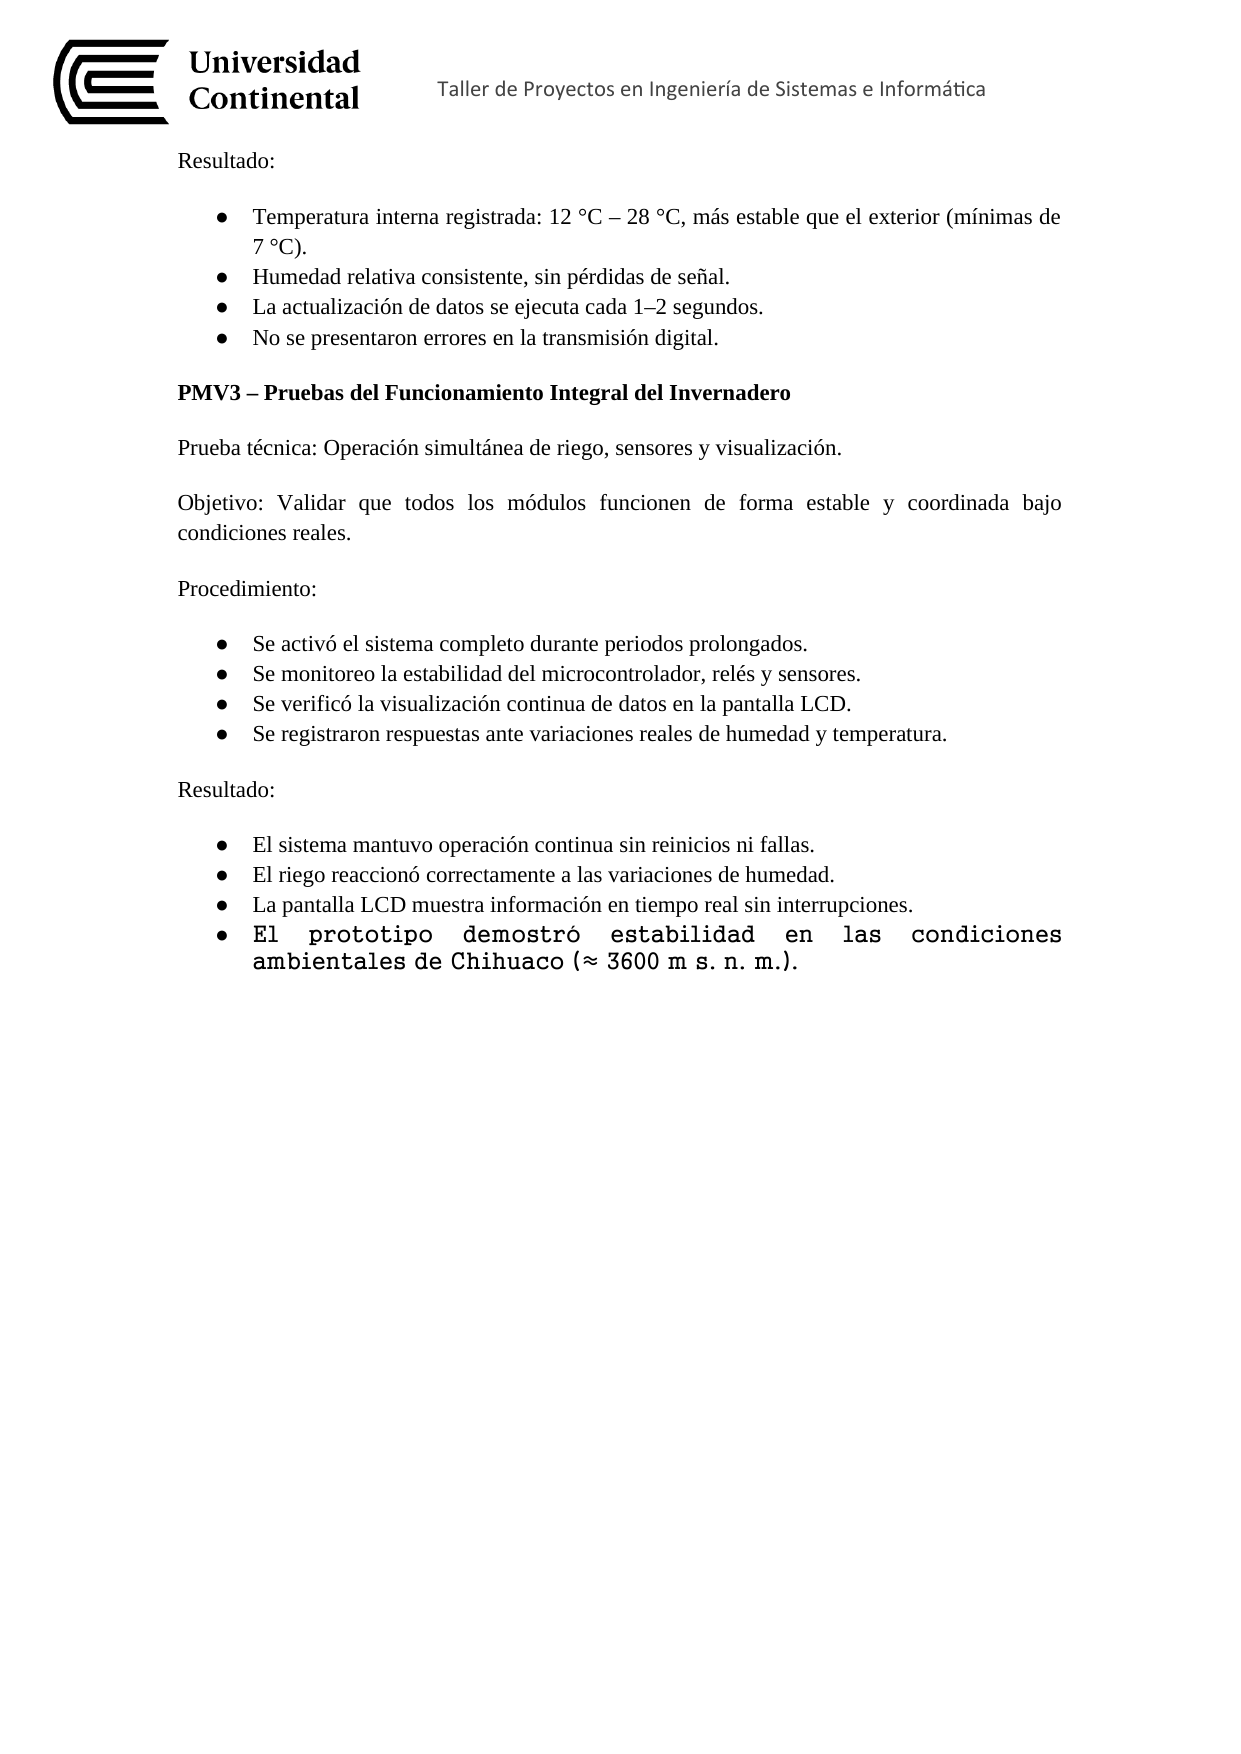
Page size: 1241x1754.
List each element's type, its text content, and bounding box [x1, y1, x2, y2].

list El riego reaccionó correctamente a las variaciones de humedad. [215, 861, 1063, 887]
list Se monitoreo la estabilidad del microcontrolador, relés y sensores. [215, 660, 1063, 686]
list El sistema mantuvo operación continua sin reinicios ni fallas. [215, 831, 1063, 857]
list Humedad relativa consistente, sin pérdidas de señal. [215, 263, 1063, 289]
list Se verificó la visualización continua de datos en la pantalla LCD. [215, 690, 1063, 717]
text Resultado: [177, 148, 1063, 174]
text PMV3 – Pruebas del Funcionamiento Integral del Invernadero [177, 379, 1063, 405]
list Temperatura interna registrada: 12 °C – 28 °C, más estable que el exterior (mínimas de 7 °C). [215, 203, 1063, 259]
picture [49, 36, 364, 127]
text Objetivo: Validar que todos los módulos funcionen de forma estable y coordinada bajo condiciones reales. [177, 489, 1063, 546]
text Procedimiento: [177, 575, 1063, 601]
text Prueba técnica: Operación simultánea de riego, sensores y visualización. [177, 434, 1063, 460]
list Se registraron respuestas ante variaciones reales de humedad y temperatura. [215, 721, 1063, 747]
list No se presentaron errores en la transmisión digital. [215, 324, 1063, 350]
list Se activó el sistema completo durante periodos prolongados. [215, 630, 1063, 656]
text Resultado: [177, 776, 1063, 802]
list La pantalla LCD muestra información en tiempo real sin interrupciones. [215, 891, 1063, 918]
list La actualización de datos se ejecuta cada 1–2 segundos. [215, 293, 1063, 320]
